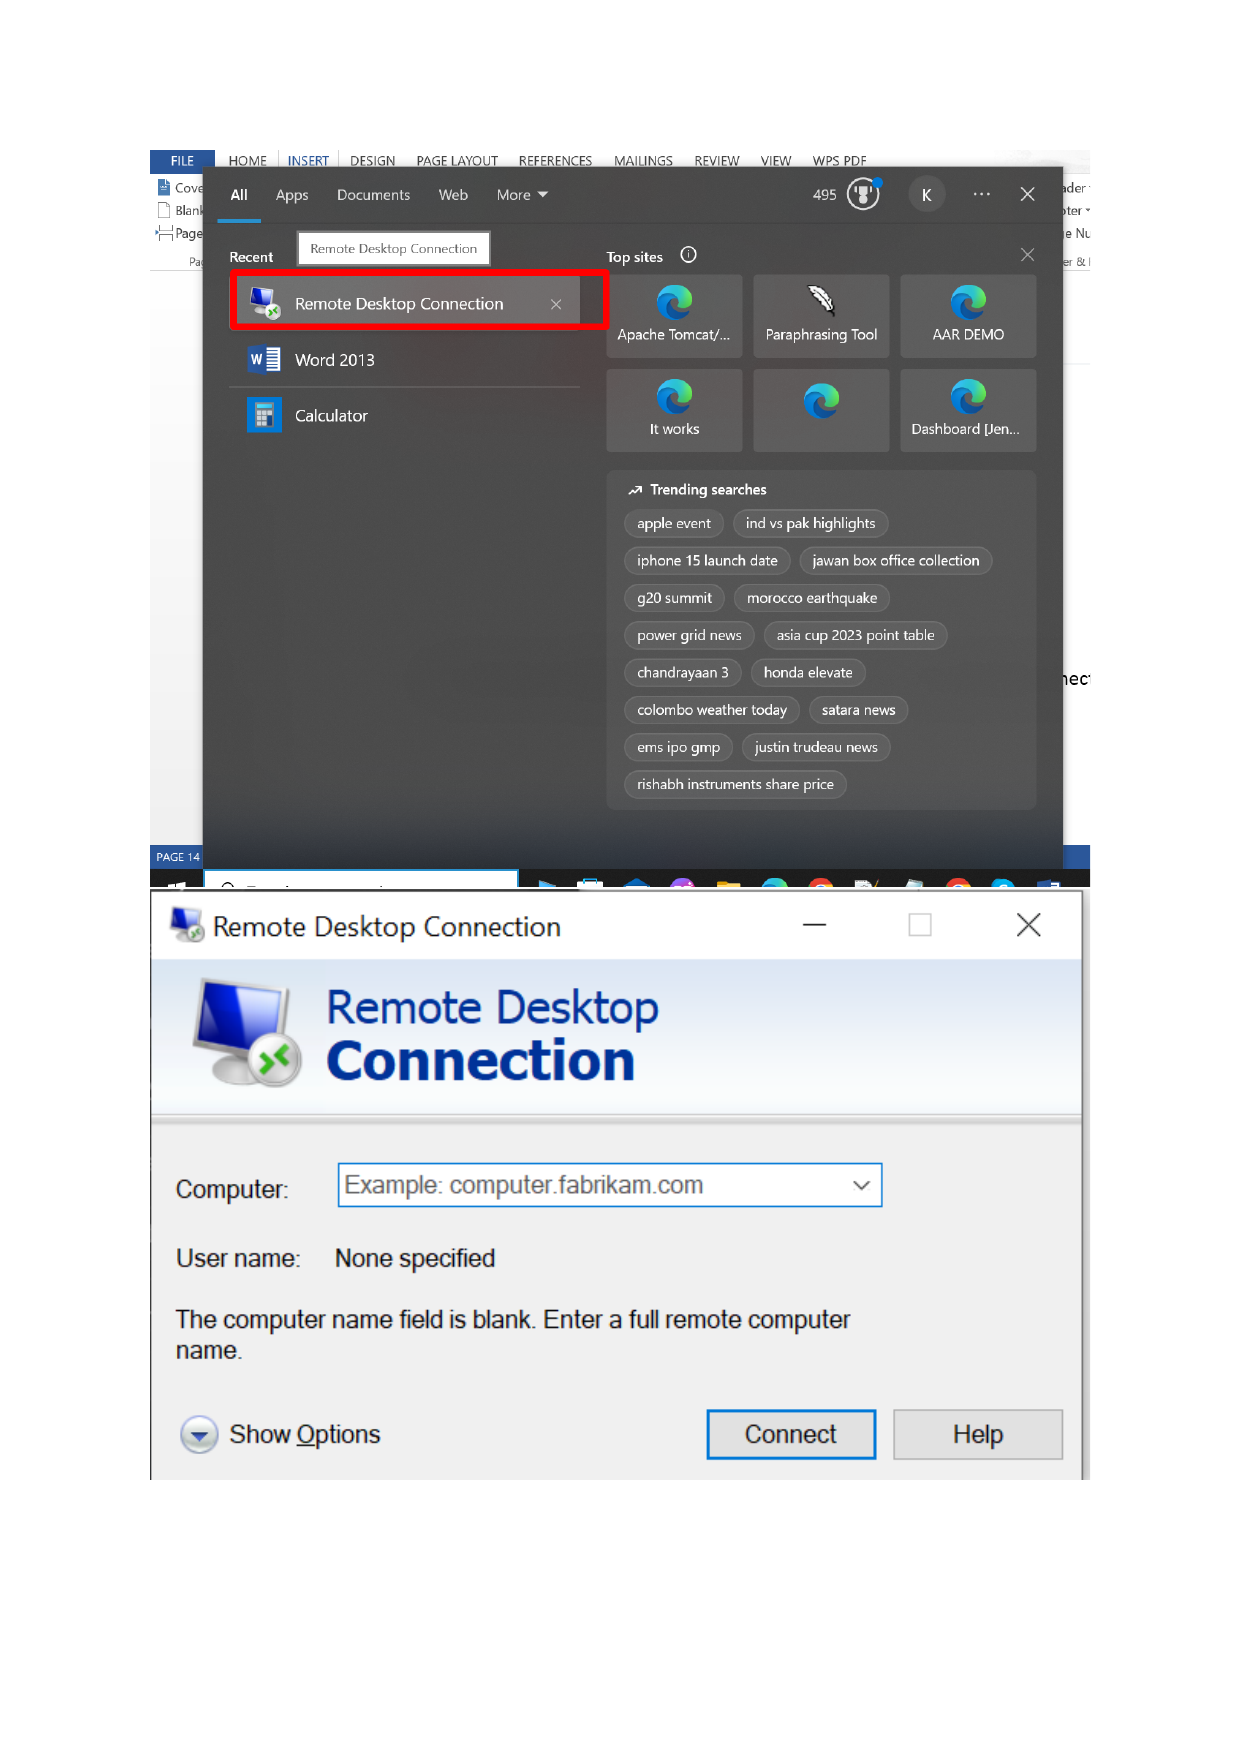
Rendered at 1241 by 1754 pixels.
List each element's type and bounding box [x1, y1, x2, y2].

picture [150, 889, 1091, 1480]
picture [150, 150, 1091, 887]
